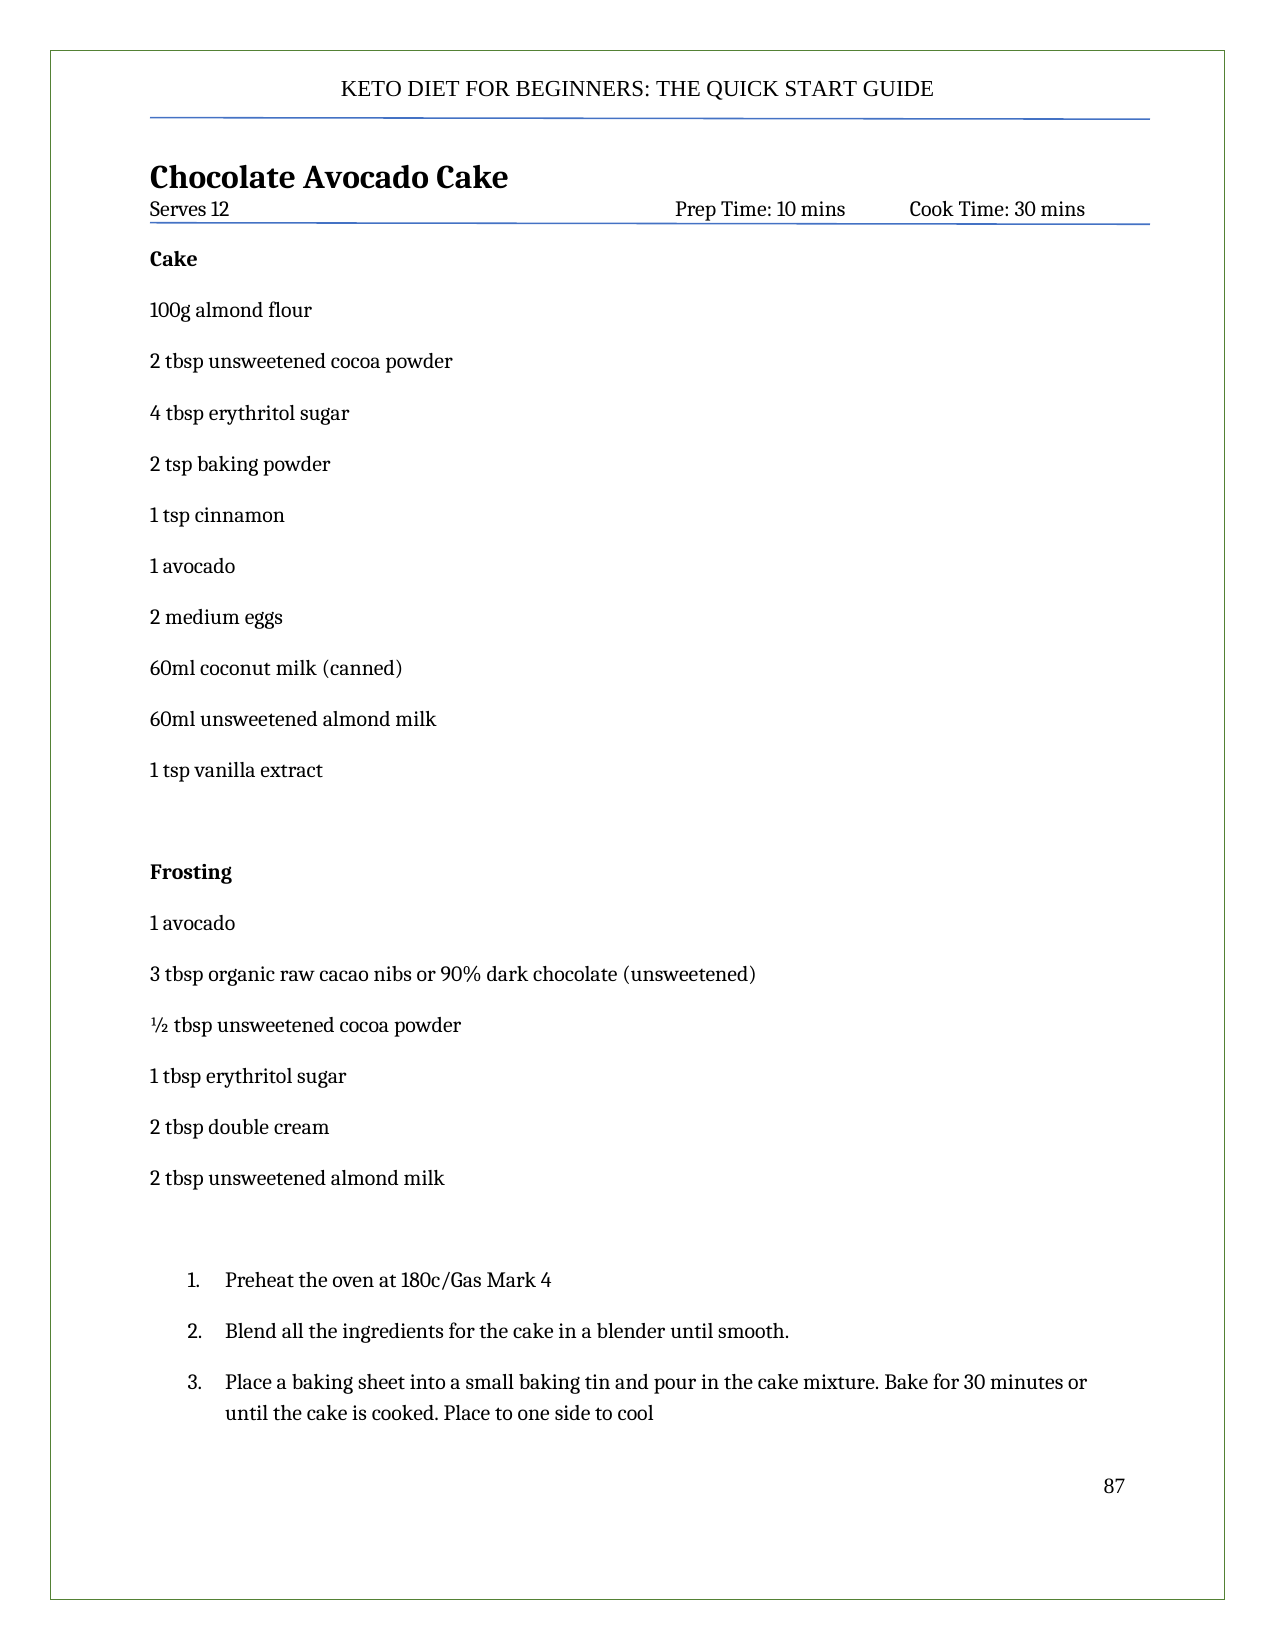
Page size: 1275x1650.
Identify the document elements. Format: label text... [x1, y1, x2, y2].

text Frosting [150, 859, 1125, 885]
text 4 tbsp erythritol sugar [150, 400, 1125, 425]
text 100g almond flour [150, 298, 1125, 323]
text 1 tsp vanilla extract [150, 757, 1125, 783]
text 3 tbsp organic raw cacao nibs or 90% dark chocolate (unsweetened) [150, 962, 1125, 987]
text 2 tbsp double cream [150, 1115, 1125, 1140]
text 1 avocado [150, 911, 1125, 936]
text 2 tbsp unsweetened cocoa powder [150, 349, 1125, 374]
text 2 tbsp unsweetened almond milk [150, 1166, 1125, 1191]
text Cake [150, 247, 1125, 272]
text 1 tsp cinnamon [150, 502, 1125, 527]
text 1 tbsp erythritol sugar [150, 1064, 1125, 1089]
text ½ tbsp unsweetened cocoa powder [150, 1013, 1125, 1038]
text 60ml unsweetened almond milk [150, 706, 1125, 732]
text 1 avocado [150, 553, 1125, 578]
text 2 medium eggs [150, 604, 1125, 629]
text 2 tsp baking powder [150, 451, 1125, 476]
text Serves 12 Prep Time: 10 mins Cook Time: 30 mins [150, 197, 1125, 222]
list Preheat the oven at 180c/Gas Mark 4 [187, 1268, 1125, 1293]
subtitle Chocolate Avocado Cake [150, 158, 1125, 197]
text 60ml coconut milk (canned) [150, 655, 1125, 681]
list Place a baking sheet into a small baking tin and pour in the cake mixture. Bake for 30 minutes or until the cake is cooked. Place to one side to cool [187, 1370, 1125, 1425]
list Blend all the ingredients for the cake in a blender until smooth. [187, 1319, 1125, 1344]
